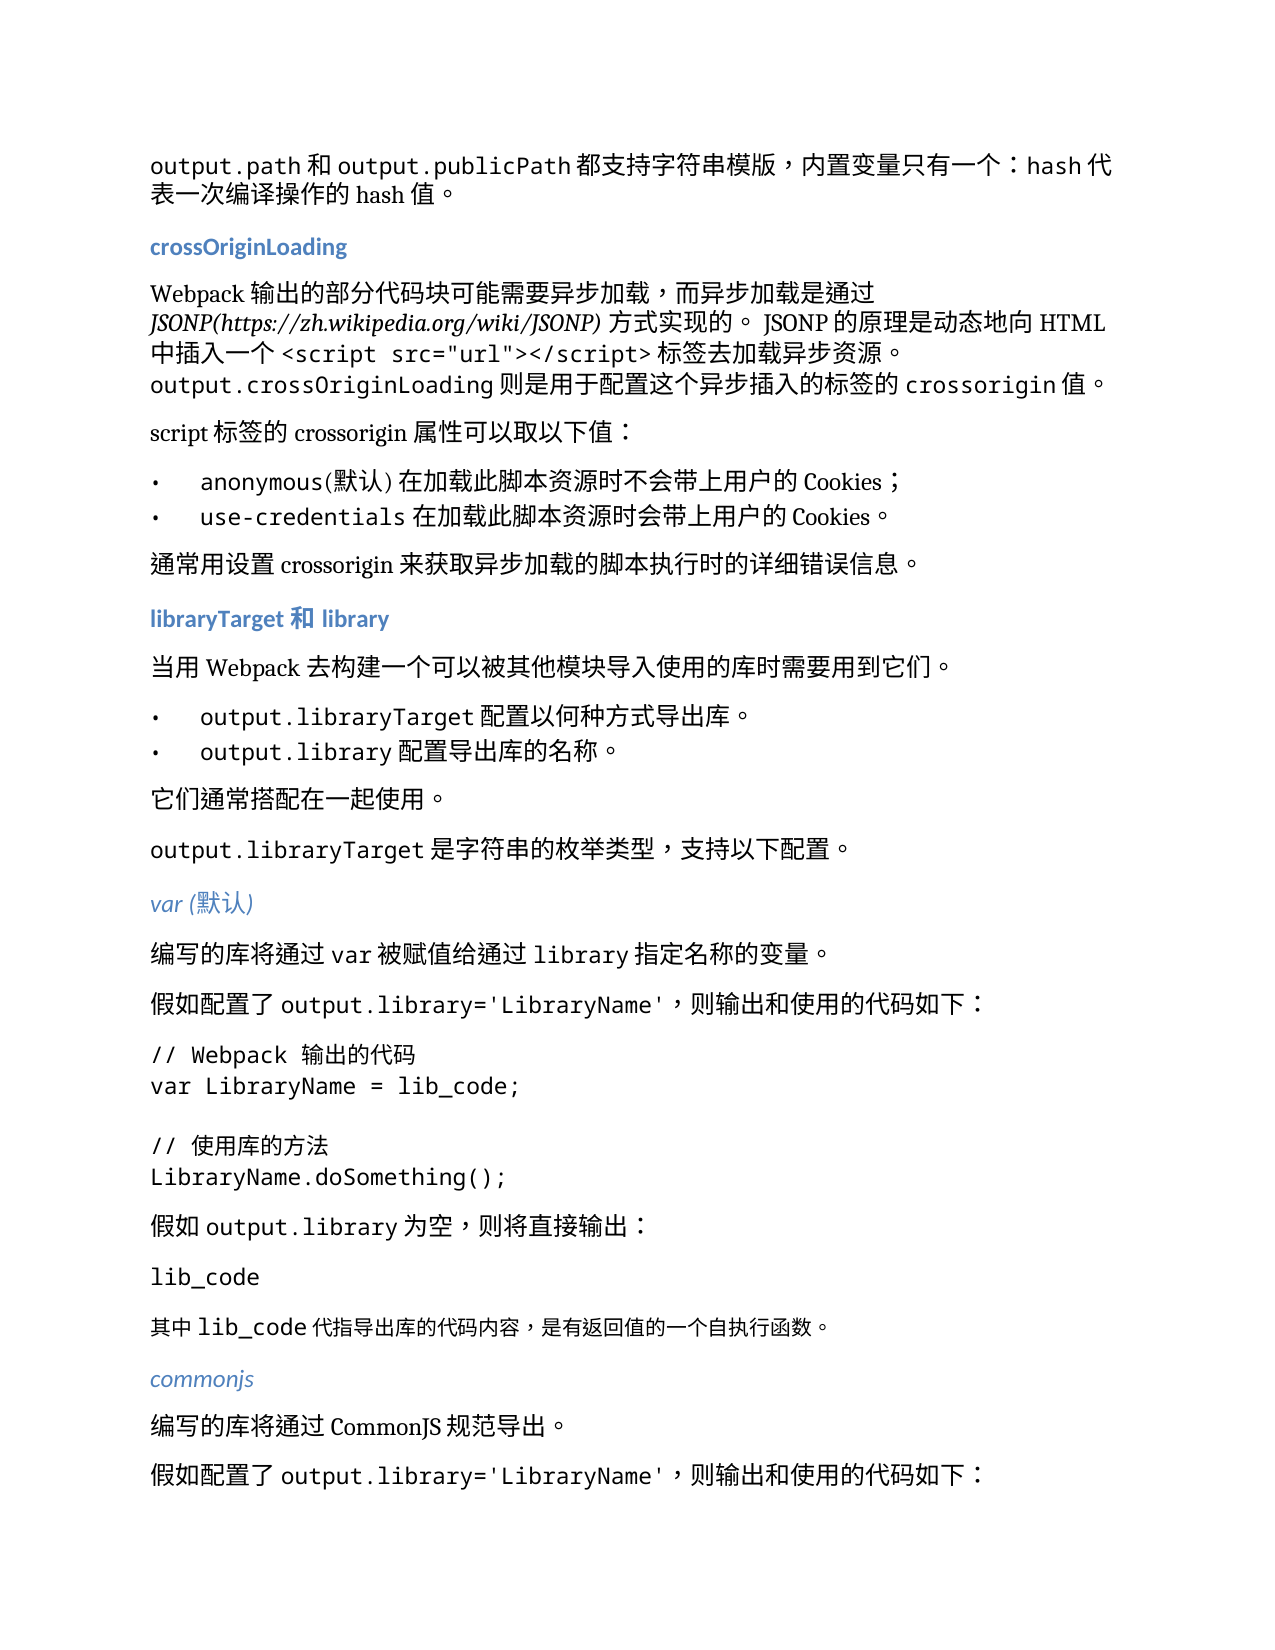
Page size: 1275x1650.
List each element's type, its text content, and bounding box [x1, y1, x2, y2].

text script 标签的 crossorigin 属性可以取以下值： [150, 419, 1125, 448]
text 其中 lib_code 代指导出库的代码内容，是有返回值的一个自执行函数。 [150, 1311, 1125, 1342]
text // Webpack 输出的代码 var LibraryName = lib_code; // 使用库的方法 LibraryName.doSomething(); [150, 1039, 1125, 1192]
text 它们通常搭配在一起使用。 [150, 786, 1125, 815]
list anonymous(默认) 在加载此脚本资源时不会带上用户的 Cookies； [150, 466, 1125, 498]
text Webpack 输出的部分代码块可能需要异步加载，而异步加载是通过 JSONP(https://zh.wikipedia.org/wiki/JSONP) 方式实现的。 JSONP 的原理是动态地向 HTML 中插入一个 <script src="url"></script> 标签去加载异步资源。 output.crossOriginLoading 则是用于配置这个异步插入的标签的 crossorigin 值。 [150, 280, 1125, 400]
text 假如 output.library 为空，则将直接输出： [150, 1211, 1125, 1242]
text output.libraryTarget 是字符串的枚举类型，支持以下配置。 [150, 834, 1125, 865]
text lib_code [150, 1261, 1125, 1292]
text output.path 和 output.publicPath 都支持字符串模版，内置变量只有一个：hash 代表一次编译操作的 hash 值。 [150, 150, 1125, 210]
text 编写的库将通过 var 被赋值给通过 library 指定名称的变量。 [150, 939, 1125, 970]
list output.libraryTarget 配置以何种方式导出库。 [150, 701, 1125, 732]
subtitle commonjs [150, 1363, 1125, 1394]
subtitle crossOriginLoading [150, 231, 1125, 261]
text 编写的库将通过 CommonJS 规范导出。 [150, 1412, 1125, 1441]
subtitle var (默认) [150, 886, 1125, 920]
text 假如配置了 output.library='LibraryName'，则输出和使用的代码如下： [150, 1460, 1125, 1491]
text 假如配置了 output.library='LibraryName'，则输出和使用的代码如下： [150, 989, 1125, 1020]
list output.library 配置导出库的名称。 [150, 736, 1125, 767]
list use-credentials 在加载此脚本资源时会带上用户的 Cookies。 [150, 501, 1125, 533]
text 当用 Webpack 去构建一个可以被其他模块导入使用的库时需要用到它们。 [150, 654, 1125, 682]
subtitle libraryTarget 和 library [150, 601, 1125, 635]
text 通常用设置 crossorigin 来获取异步加载的脚本执行时的详细错误信息。 [150, 551, 1125, 580]
